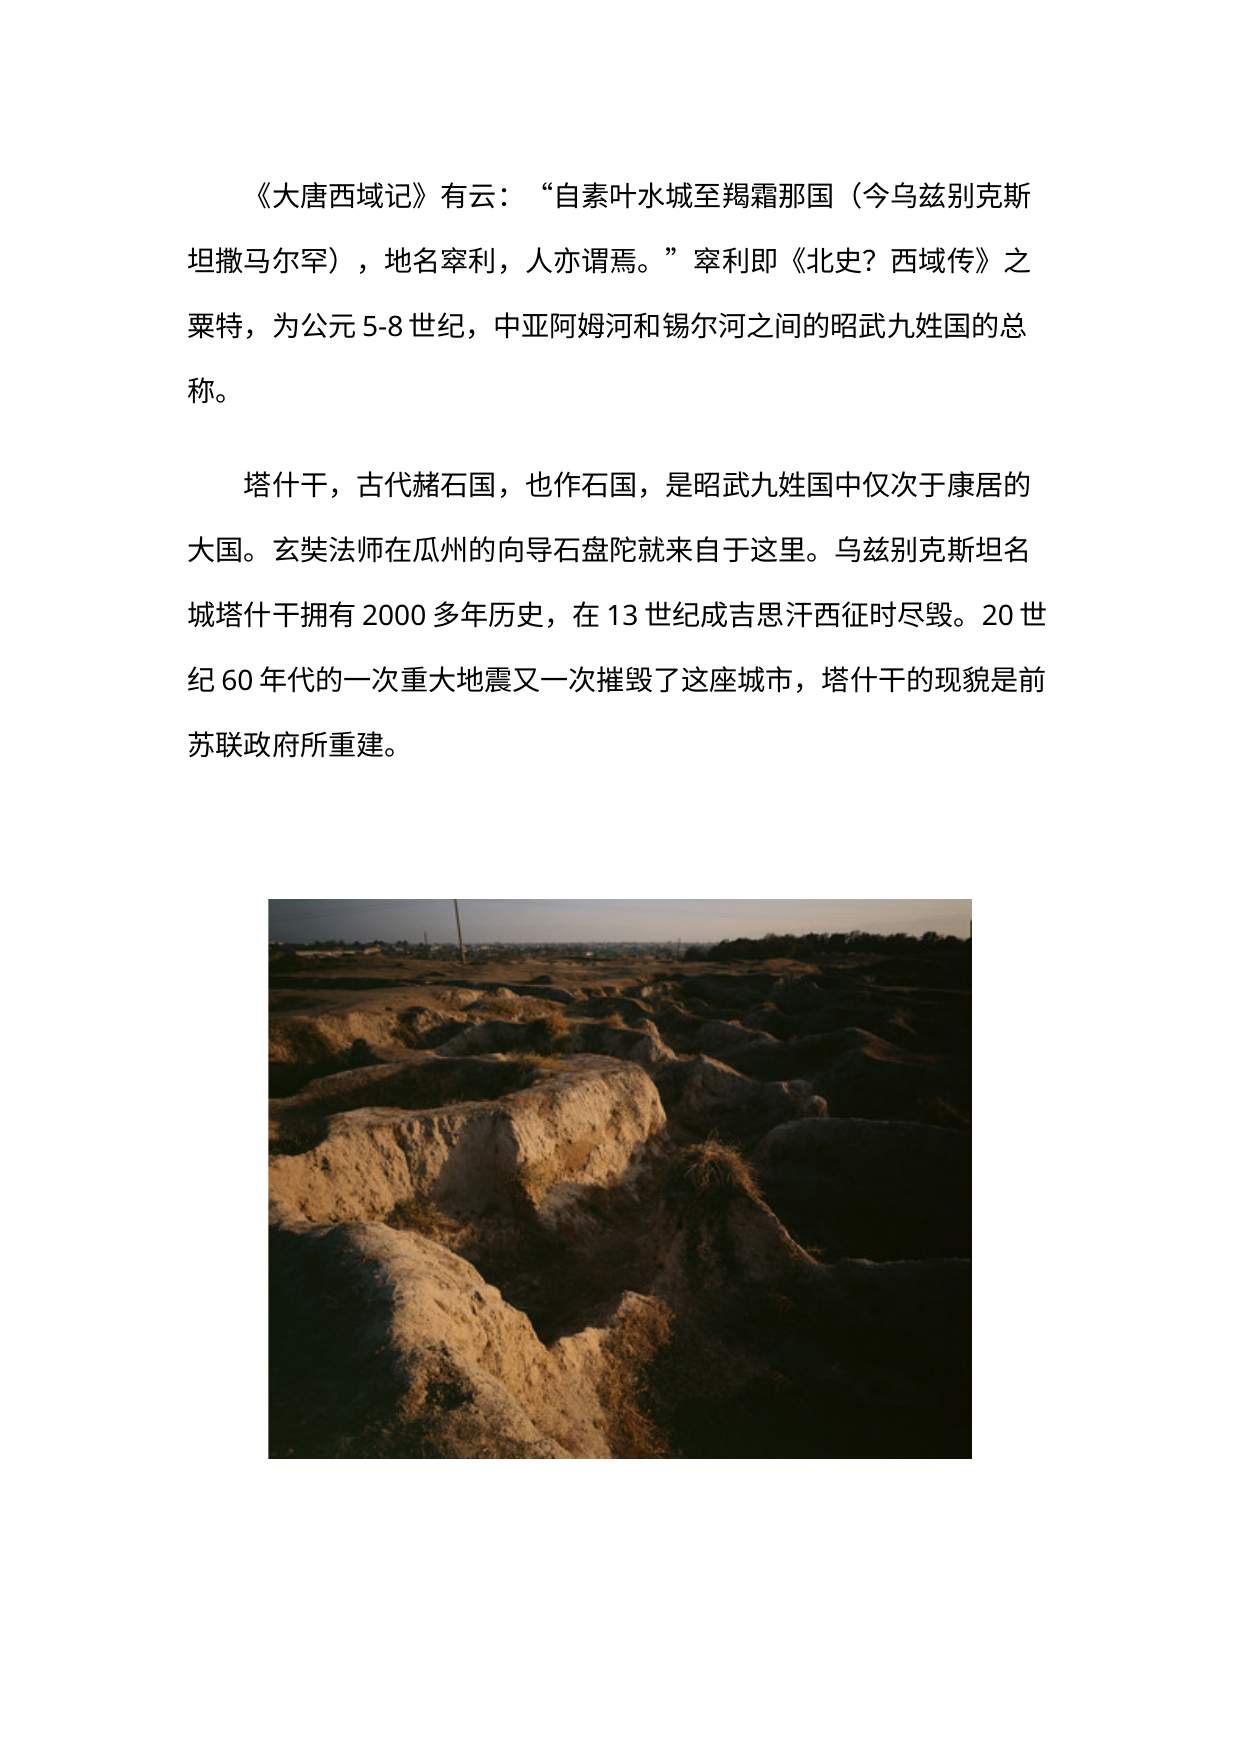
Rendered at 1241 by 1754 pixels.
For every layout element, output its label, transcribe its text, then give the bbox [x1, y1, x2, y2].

text 《大唐西域记》有云：“自素叶水城至羯霜那国（今乌兹别克斯坦撒马尔罕），地名窣利，人亦谓焉。”窣利即《北史？西域传》之粟特，为公元5-8世纪，中亚阿姆河和锡尔河之间的昭武九姓国的总称。 [187, 162, 1053, 422]
text 塔什干，古代赭石国，也作石国，是昭武九姓国中仅次于康居的大国。玄奘法师在瓜州的向导石盘陀就来自于这里。乌兹别克斯坦名城塔什干拥有2000多年历史，在13世纪成吉思汗西征时尽毁。20世纪60年代的一次重大地震又一次摧毁了这座城市，塔什干的现貌是前苏联政府所重建。 [187, 451, 1053, 776]
picture [268, 899, 972, 1459]
